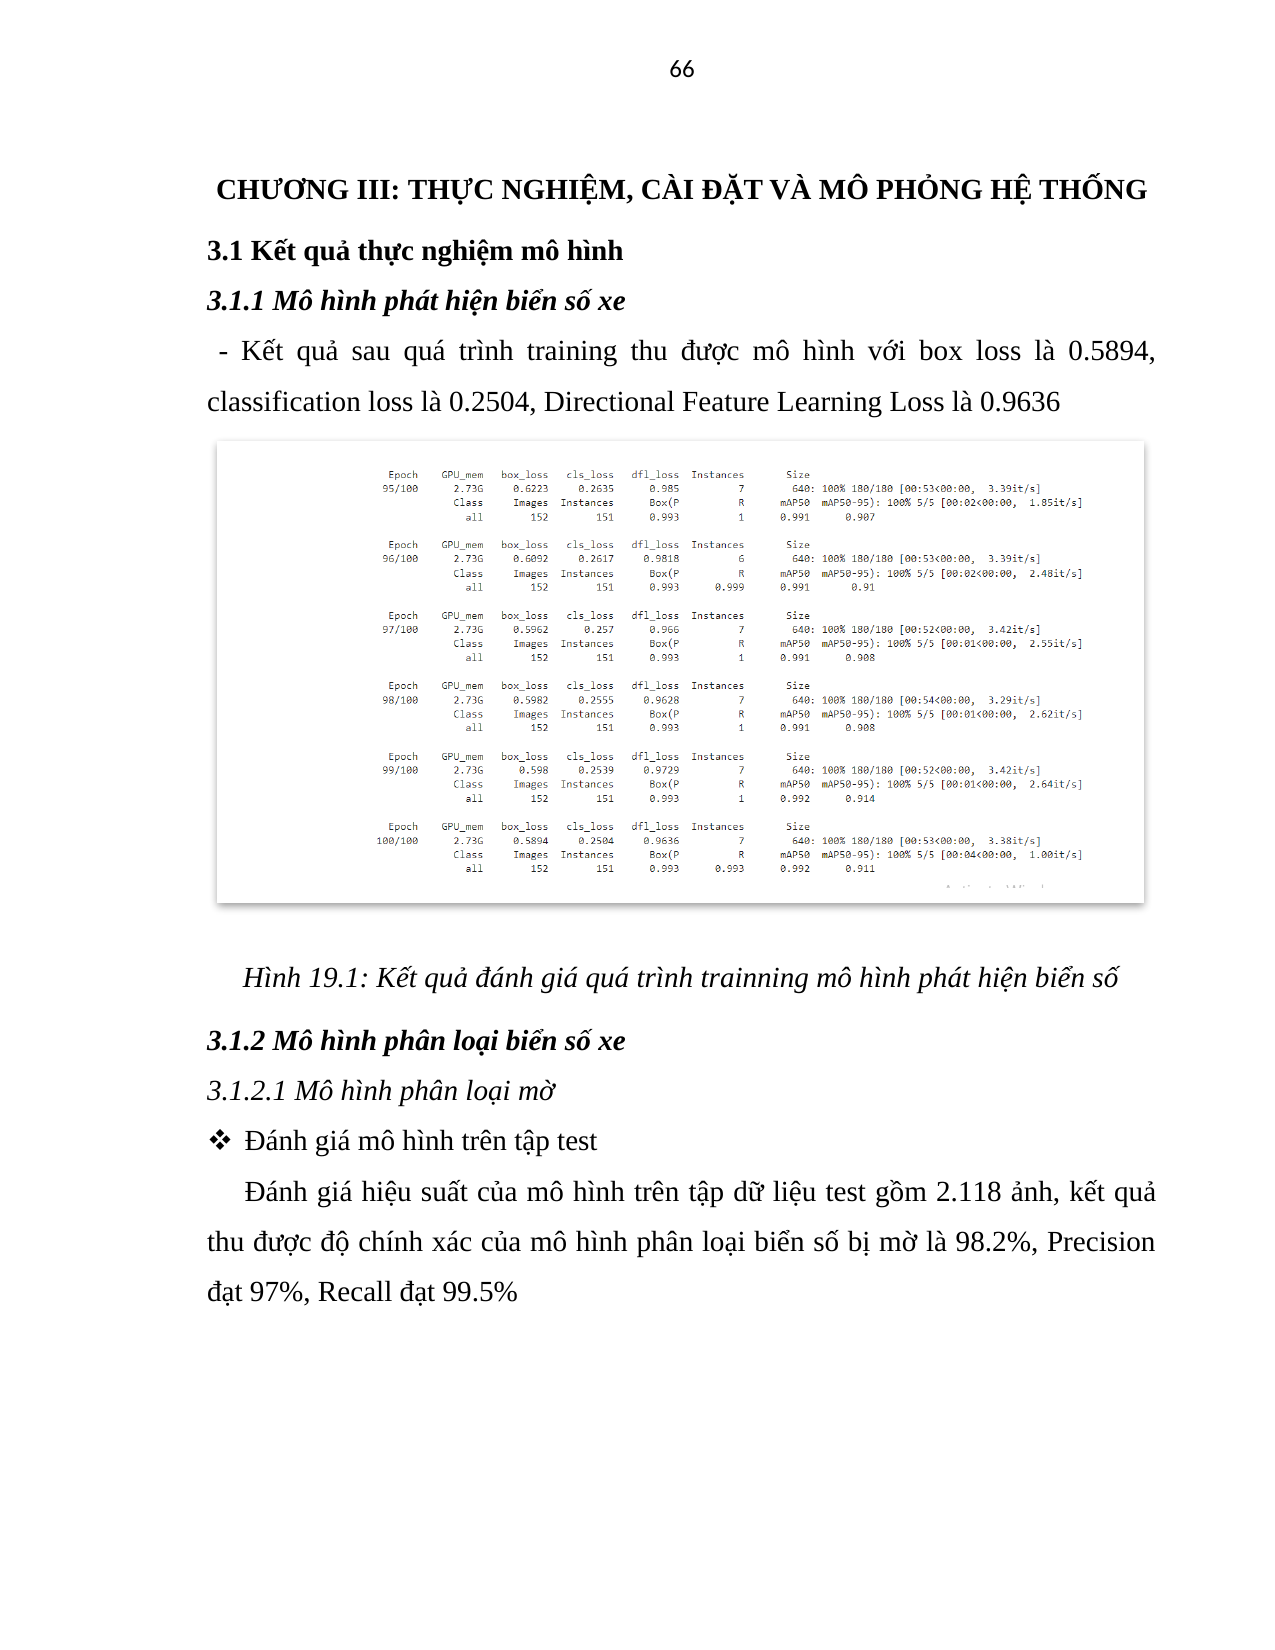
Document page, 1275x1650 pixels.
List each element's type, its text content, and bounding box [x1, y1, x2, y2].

text - Kết quả sau quá trình training thu được mô hình với box loss là 0.5894, classification loss là 0.2504, Directional Feature Learning Loss là 0.9636 [207, 333, 1157, 417]
text Đánh giá hiệu suất của mô hình trên tập dữ liệu test gồm 2.118 ảnh, kết quả thu được độ chính xác của mô hình phân loại biển số bị mờ là 98.2%, Precision đạt 97%, Recall đạt 99.5% [207, 1174, 1157, 1308]
subtitle 3.1.2 Mô hình phân loại biển số xe [207, 1023, 1157, 1056]
list Đánh giá mô hình trên tập test [207, 1123, 1157, 1157]
picture [232, 456, 1130, 888]
subtitle 3.1 Kết quả thực nghiệm mô hình [207, 233, 1157, 266]
subtitle 3.1.2.1 Mô hình phân loại mờ [207, 1073, 1157, 1106]
subtitle CHƯƠNG III: THỰC NGHIỆM, CÀI ĐẶT VÀ MÔ PHỎNG HỆ THỐNG [207, 172, 1157, 206]
subtitle 3.1.1 Mô hình phát hiện biển số xe [207, 283, 1157, 317]
